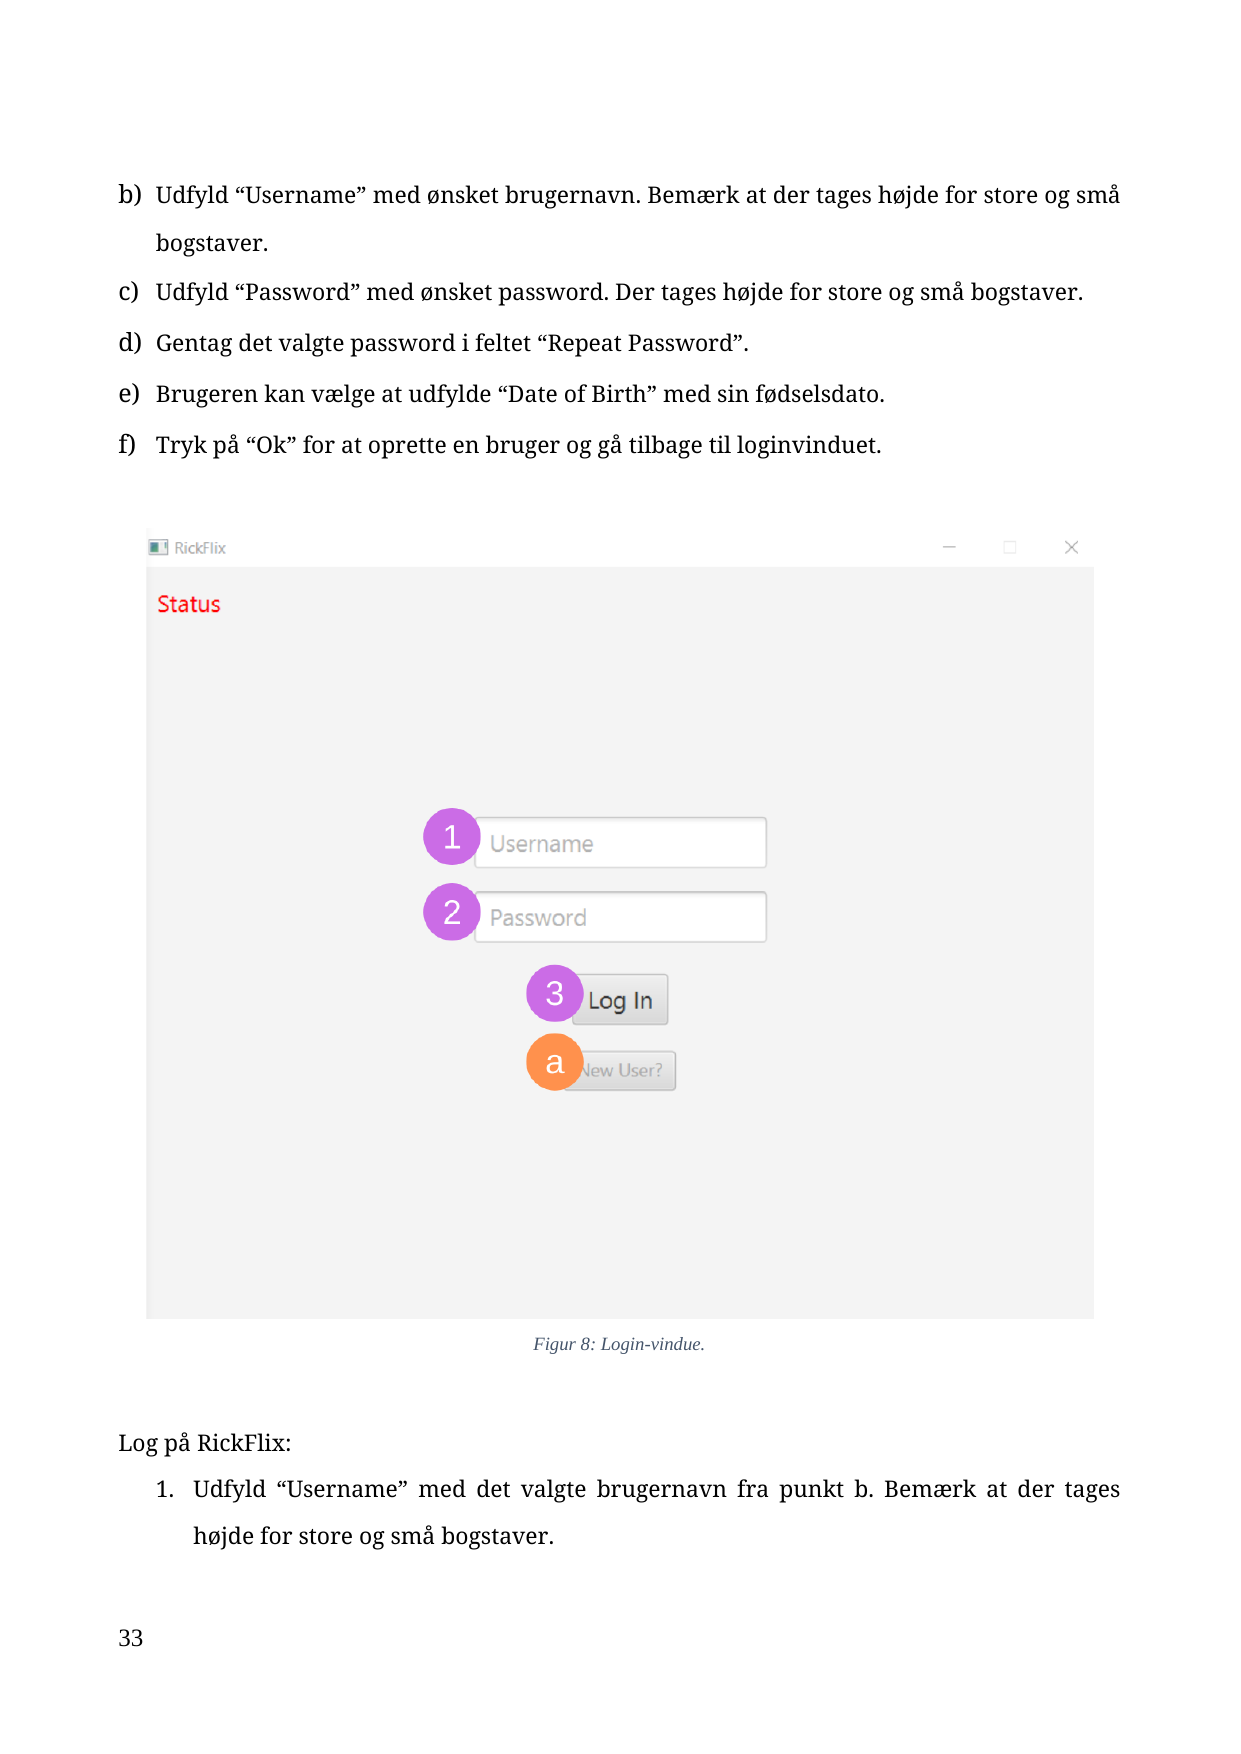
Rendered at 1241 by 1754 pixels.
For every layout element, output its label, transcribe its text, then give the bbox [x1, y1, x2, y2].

list Udfyld “Password” med ønsket password. Der tages højde for store og små bogstaver. [118, 274, 1122, 308]
text Log på RickFlix: [118, 1427, 1122, 1458]
list Gentag det valgte password i feltet “Repeat Password”. [118, 325, 1122, 359]
list Udfyld “Username” med ønsket brugernavn. Bemærk at der tages højde for store og små bogstaver. [118, 177, 1122, 258]
picture [146, 528, 1094, 1319]
list Brugeren kan vælge at udfylde “Date of Birth” med sin fødselsdato. [118, 376, 1122, 410]
list Udfyld “Username” med det valgte brugernavn fra punkt b. Bemærk at der tages højde for store og små bogstaver. [156, 1473, 1122, 1552]
list Tryk på “Ok” for at oprette en bruger og gå tilbage til loginvinduet. [118, 427, 1122, 461]
text Figur 8: Login-vindue. [118, 1333, 1122, 1355]
